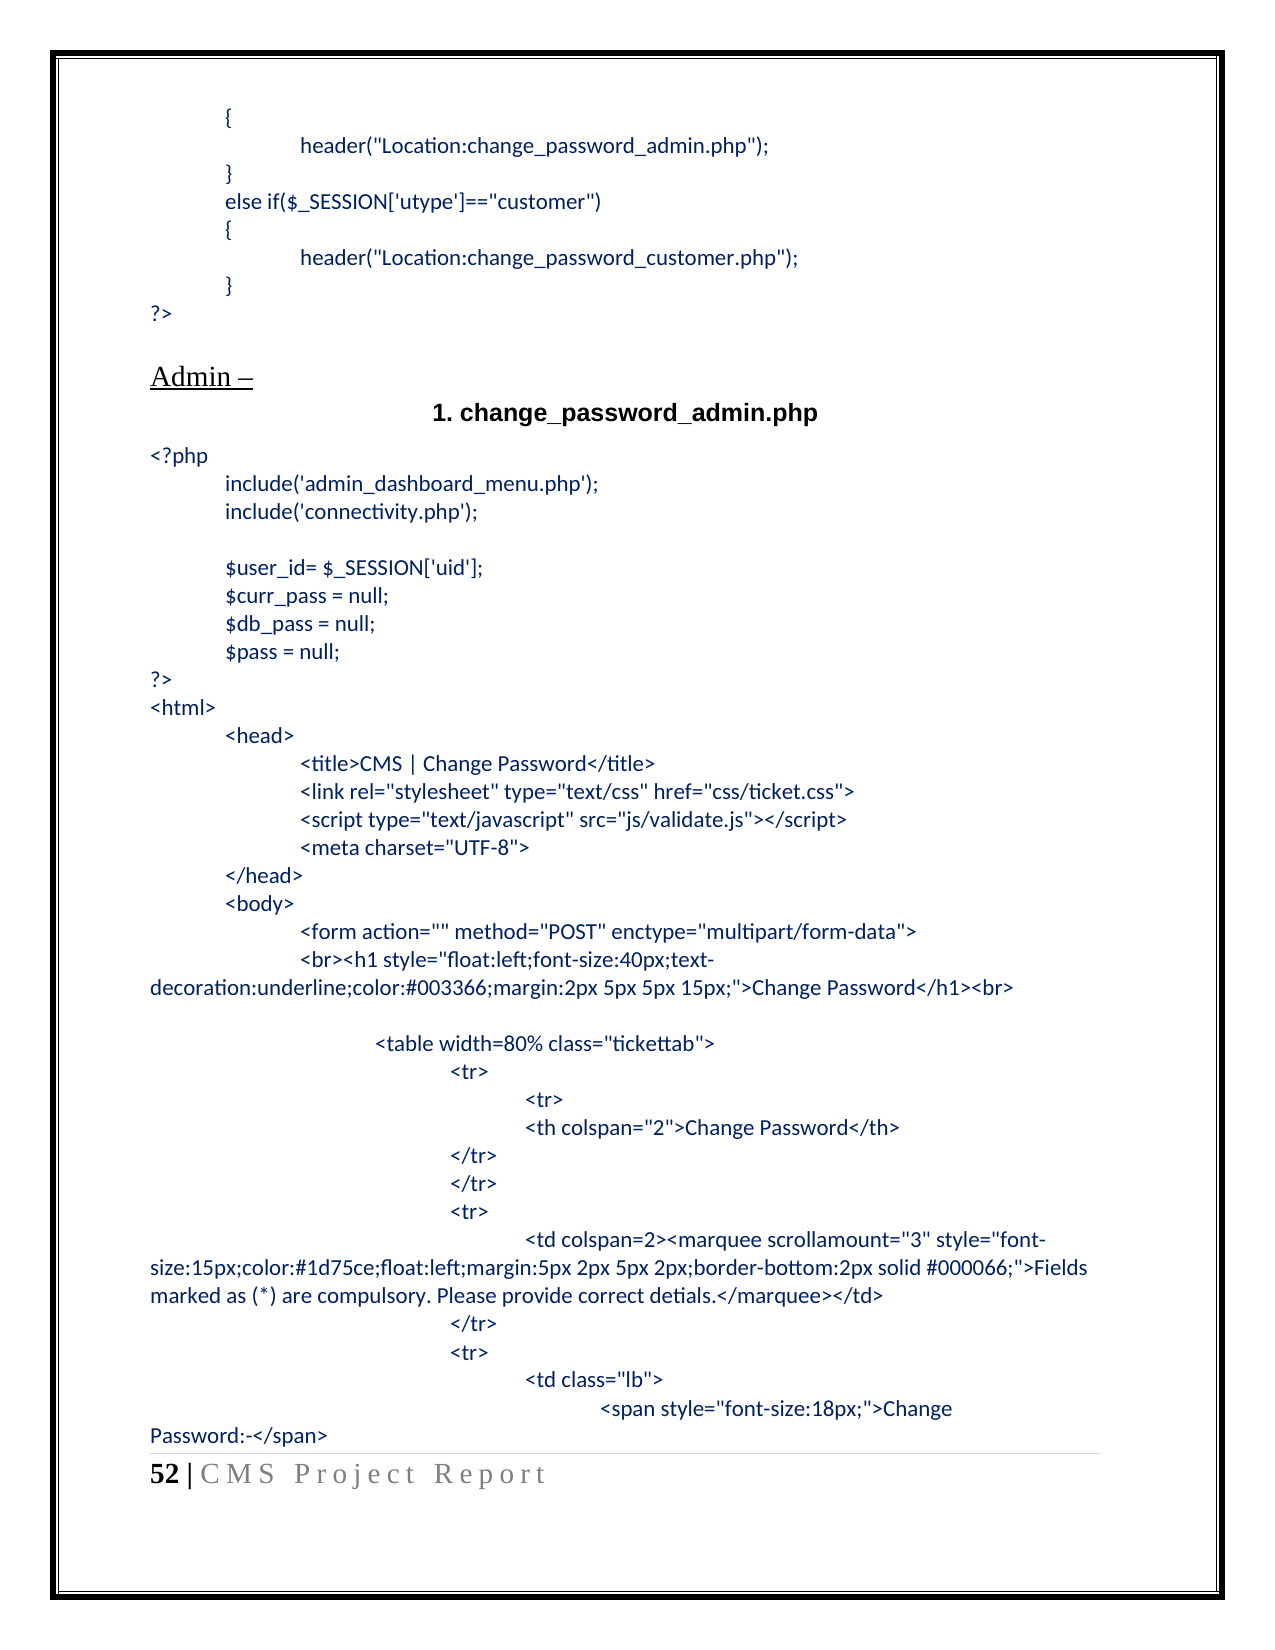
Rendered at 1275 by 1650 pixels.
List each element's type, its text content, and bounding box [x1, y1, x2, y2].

text <tr> [150, 1085, 1100, 1113]
text { [150, 103, 1100, 131]
text <tr> [150, 1197, 1100, 1226]
text <br><h1 style="float:left;font-size:40px;text-decoration:underline;color:#003366;margin:2px 5px 5px 15px;">Change Password</h1><br> [150, 945, 1100, 1029]
text </head> [150, 861, 1100, 889]
text <meta charset="UTF-8"> [150, 833, 1100, 861]
text </tr> [150, 1169, 1100, 1197]
text $user_id= $_SESSION['uid']; [150, 553, 1100, 581]
text <td class="lb"> [150, 1366, 1100, 1394]
text include('connectivity.php'); [150, 497, 1100, 525]
text <form action="" method="POST" enctype="multipart/form-data"> [150, 917, 1100, 945]
text else if($_SESSION['utype']=="customer") [150, 187, 1100, 215]
text <script type="text/javascript" src="js/validate.js"></script> [150, 805, 1100, 833]
text <html> [150, 693, 1100, 721]
text </tr> [150, 1309, 1100, 1338]
text <table width=80% class="tickettab"> [150, 1029, 1100, 1057]
text ?> [150, 299, 1100, 327]
text <th colspan="2">Change Password</th> [150, 1113, 1100, 1141]
subtitle Admin – [150, 359, 1100, 393]
text header("Location:change_password_admin.php"); [150, 131, 1100, 159]
text { [150, 215, 1100, 243]
text <span style="font-size:18px;">Change Password:-</span> [150, 1394, 1100, 1450]
text include('admin_dashboard_menu.php'); [150, 469, 1100, 497]
text <tr> [150, 1057, 1100, 1085]
text header("Location:change_password_customer.php"); [150, 243, 1100, 271]
text <title>CMS | Change Password</title> [150, 749, 1100, 777]
text <link rel="stylesheet" type="text/css" href="css/ticket.css"> [150, 777, 1100, 805]
text ?> [150, 665, 1100, 693]
text } [150, 271, 1100, 299]
text <?php [150, 441, 1100, 469]
text $pass = null; [150, 637, 1100, 665]
title 1. change_password_admin.php [150, 398, 1100, 427]
text $db_pass = null; [150, 609, 1100, 637]
text } [150, 159, 1100, 187]
text <td colspan=2><marquee scrollamount="3" style="font-size:15px;color:#1d75ce;float:left;margin:5px 2px 5px 2px;border-bottom:2px solid #000066;">Fields marked as (*) are compulsory. Please provide correct detials.</marquee></td> [150, 1226, 1100, 1309]
text <body> [150, 889, 1100, 917]
text <head> [150, 721, 1100, 749]
text </tr> [150, 1141, 1100, 1169]
text $curr_pass = null; [150, 581, 1100, 609]
text <tr> [150, 1338, 1100, 1366]
